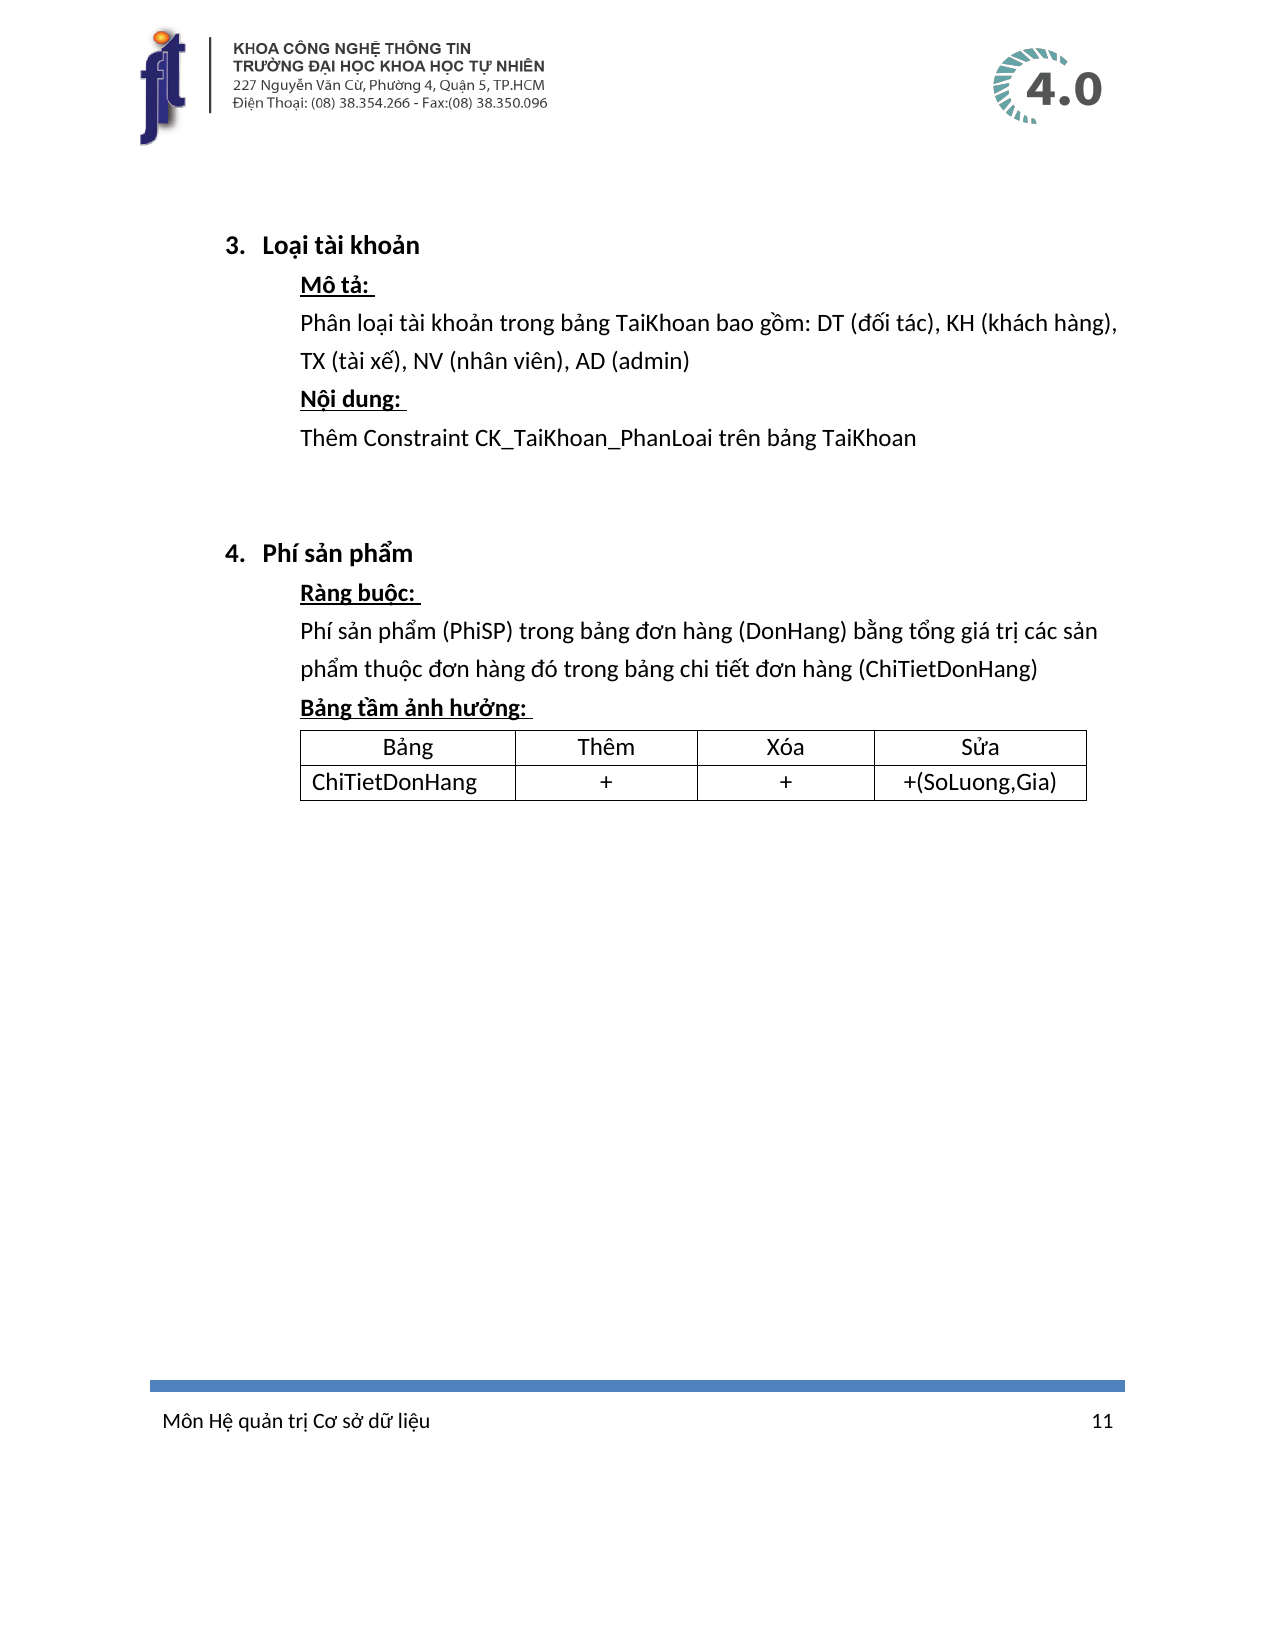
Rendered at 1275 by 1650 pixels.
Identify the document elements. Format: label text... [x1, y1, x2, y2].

list Phân loại tài khoản trong bảng TaiKhoan bao gồm: DT (đối tác), KH (khách hàng), TX (tài xế), NV (nhân viên), AD (admin) [300, 307, 1125, 376]
picture [985, 41, 1108, 127]
list Ràng buộc: [300, 577, 1125, 608]
picture [117, 21, 580, 167]
table_cell + [516, 766, 697, 800]
list Phí sản phẩm (PhiSP) trong bảng đơn hàng (DonHang) bằng tổng giá trị các sản phẩm thuộc đơn hàng đó trong bảng chi tiết đơn hàng (ChiTietDonHang) [300, 615, 1125, 684]
table_header Thêm [516, 731, 697, 765]
table_header Sửa [875, 731, 1086, 765]
list Phí sản phẩm [225, 536, 1125, 569]
list Mô tả: [300, 269, 1125, 300]
list Thêm Constraint CK_TaiKhoan_PhanLoai trên bảng TaiKhoan [300, 422, 1125, 452]
table_header Bảng [301, 731, 515, 765]
table_header Xóa [698, 731, 874, 765]
table_cell + [698, 766, 874, 800]
list Nội dung: [300, 383, 1125, 414]
table_cell ChiTietDonHang [301, 766, 515, 800]
list Bảng tầm ảnh hưởng: [300, 692, 1125, 722]
list Loại tài khoản [225, 228, 1125, 261]
table_cell +(SoLuong,Gia) [875, 766, 1086, 800]
